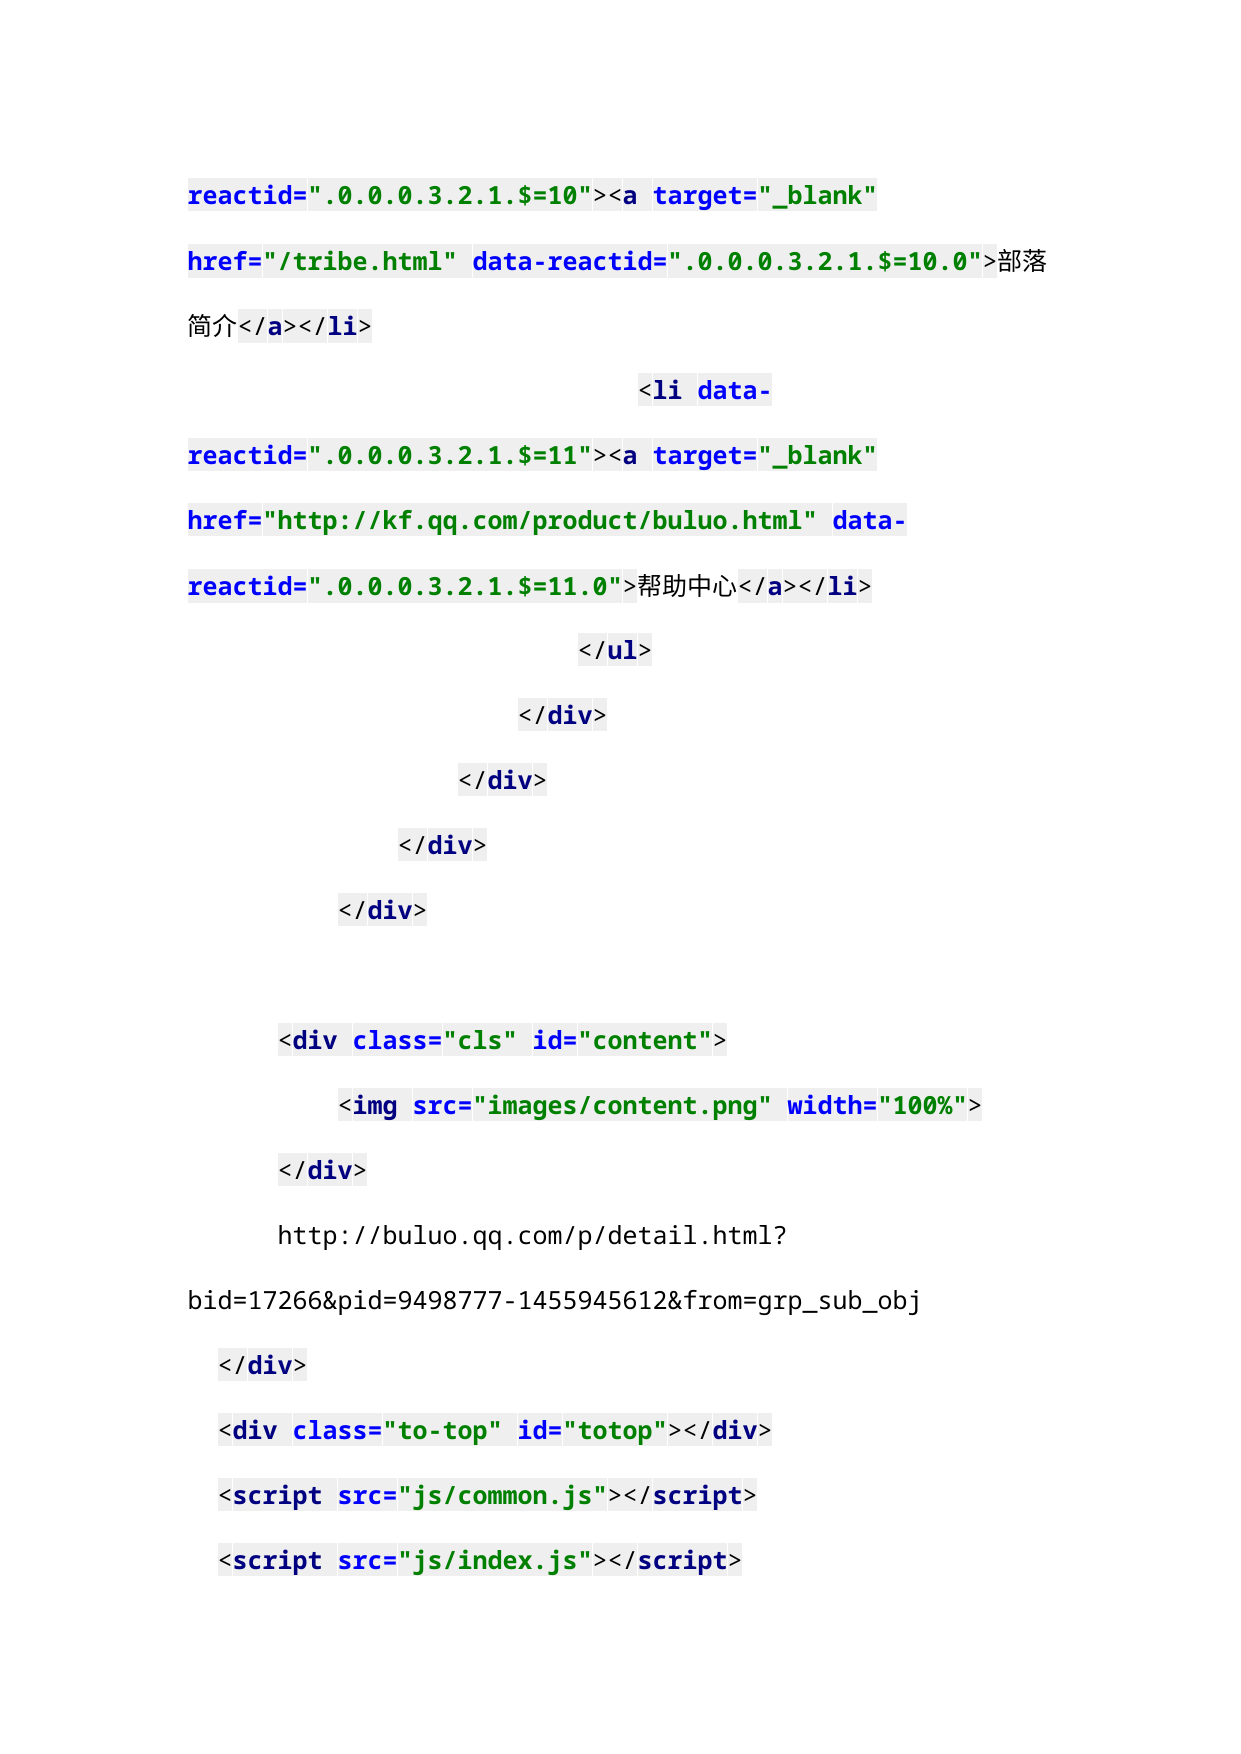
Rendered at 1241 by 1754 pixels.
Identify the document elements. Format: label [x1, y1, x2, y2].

text [187, 162, 1053, 1592]
